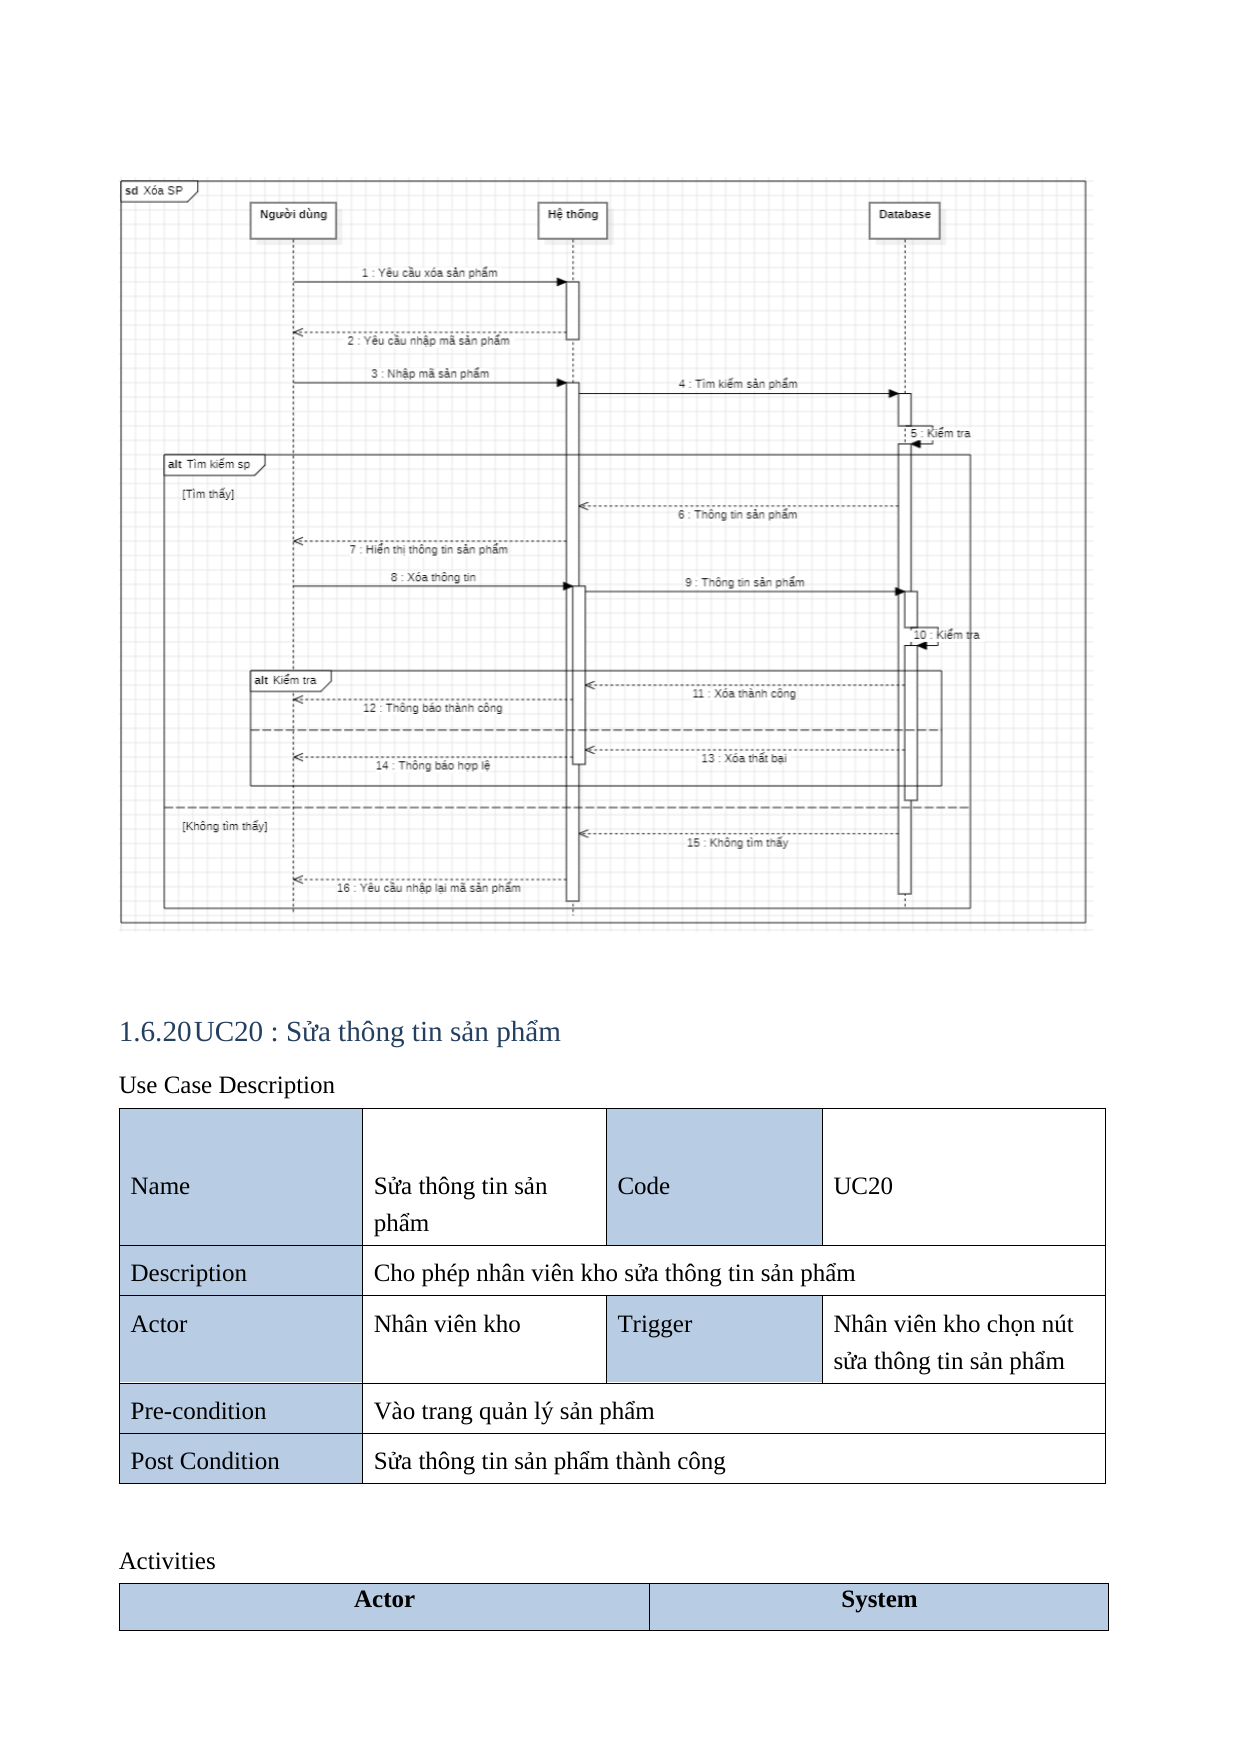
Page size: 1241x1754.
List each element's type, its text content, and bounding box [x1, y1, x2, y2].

table_header System [650, 1584, 1108, 1630]
table_cell Description [120, 1246, 362, 1295]
table_cell Trigger [607, 1296, 822, 1382]
table_cell Pre-condition [120, 1384, 362, 1433]
subtitle UC20 : Sửa thông tin sản phẩm [118, 1014, 1122, 1048]
table_cell Nhân viên kho [363, 1296, 606, 1382]
table_cell Vào trang quản lý sản phẩm [363, 1384, 1105, 1433]
table_cell Cho phép nhân viên kho sửa thông tin sản phẩm [363, 1246, 1105, 1295]
picture [118, 177, 1094, 932]
table_header Sửa thông tin sản phẩm [363, 1109, 606, 1245]
table_cell Post Condition [120, 1434, 362, 1483]
table_header Code [607, 1109, 822, 1245]
text Use Case Description [118, 1071, 1122, 1099]
table_cell Sửa thông tin sản phẩm thành công [363, 1434, 1105, 1483]
text Activities [118, 1546, 1122, 1575]
table_header UC20 [823, 1109, 1105, 1245]
table_cell Nhân viên kho chọn nút sửa thông tin sản phẩm [823, 1296, 1105, 1382]
table_header Name [120, 1109, 362, 1245]
table_header Actor [120, 1584, 649, 1630]
table_cell Actor [120, 1296, 362, 1382]
